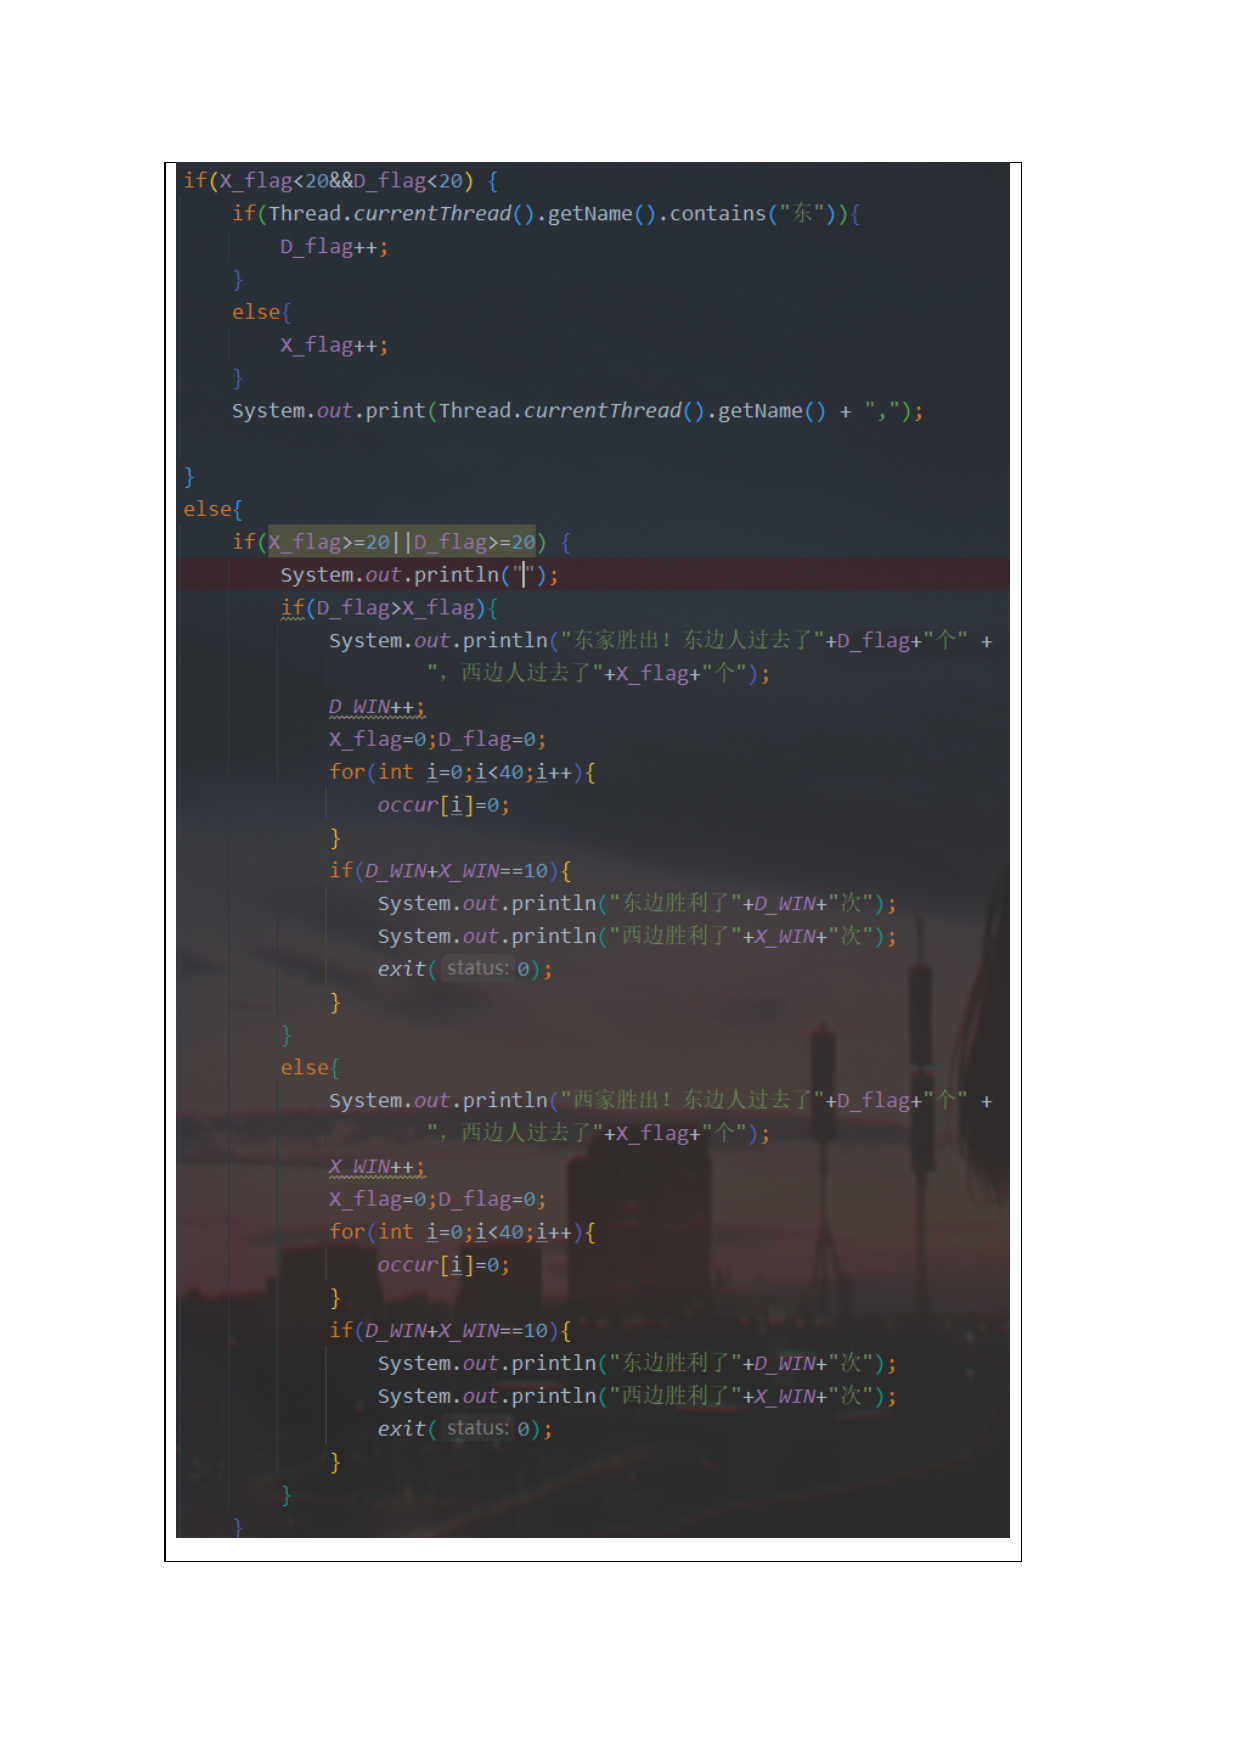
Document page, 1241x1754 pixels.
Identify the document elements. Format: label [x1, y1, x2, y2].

picture [176, 162, 1010, 1538]
table_header [166, 163, 1021, 1561]
